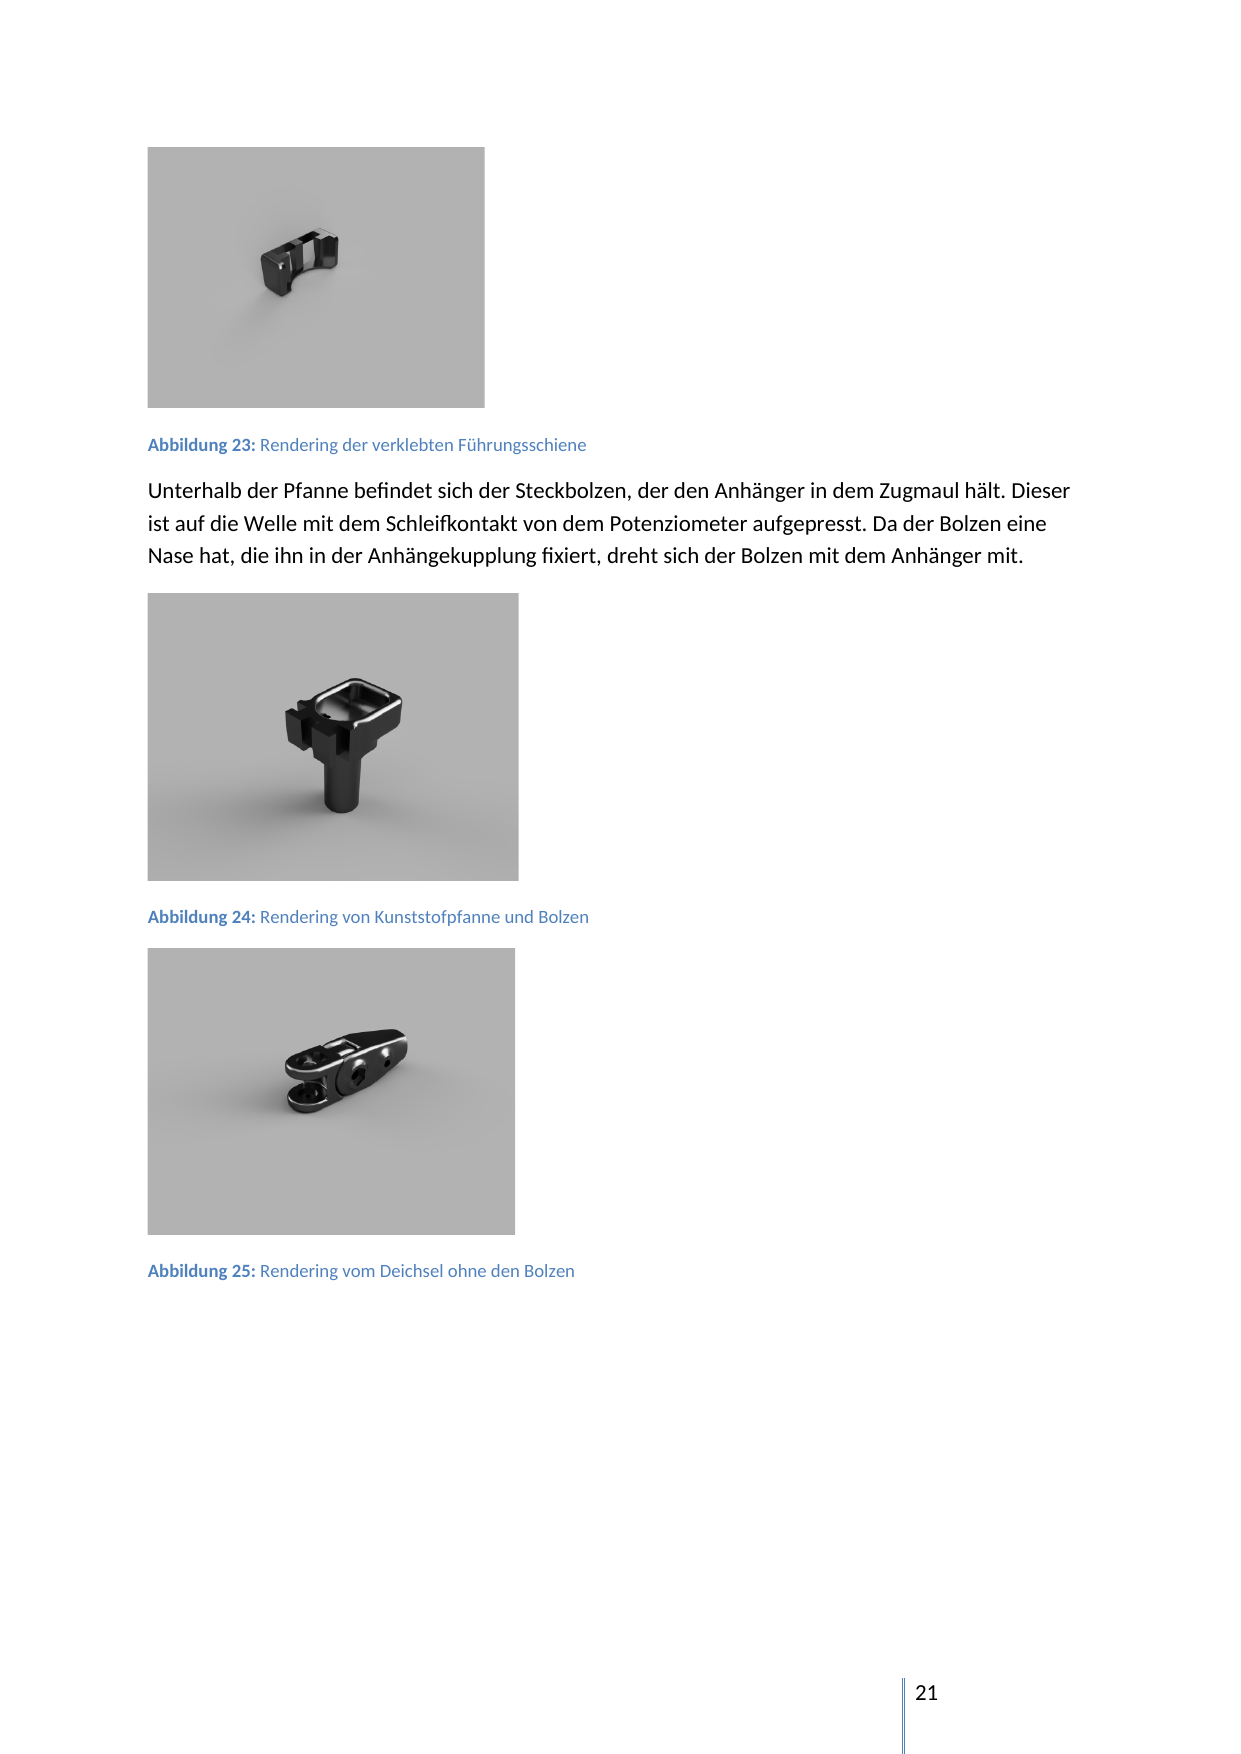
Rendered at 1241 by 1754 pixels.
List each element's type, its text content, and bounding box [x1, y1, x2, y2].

text Unterhalb der Pfanne befindet sich der Steckbolzen, der den Anhänger in dem Zugmaul hält. Dieser ist auf die Welle mit dem Schleifkontakt von dem Potenziometer aufgepresst. Da der Bolzen eine Nase hat, die ihn in der Anhängekupplung fixiert, dreht sich der Bolzen mit dem Anhänger mit. [148, 476, 1093, 569]
picture [147, 948, 516, 1235]
picture [147, 147, 485, 408]
picture [147, 593, 519, 881]
